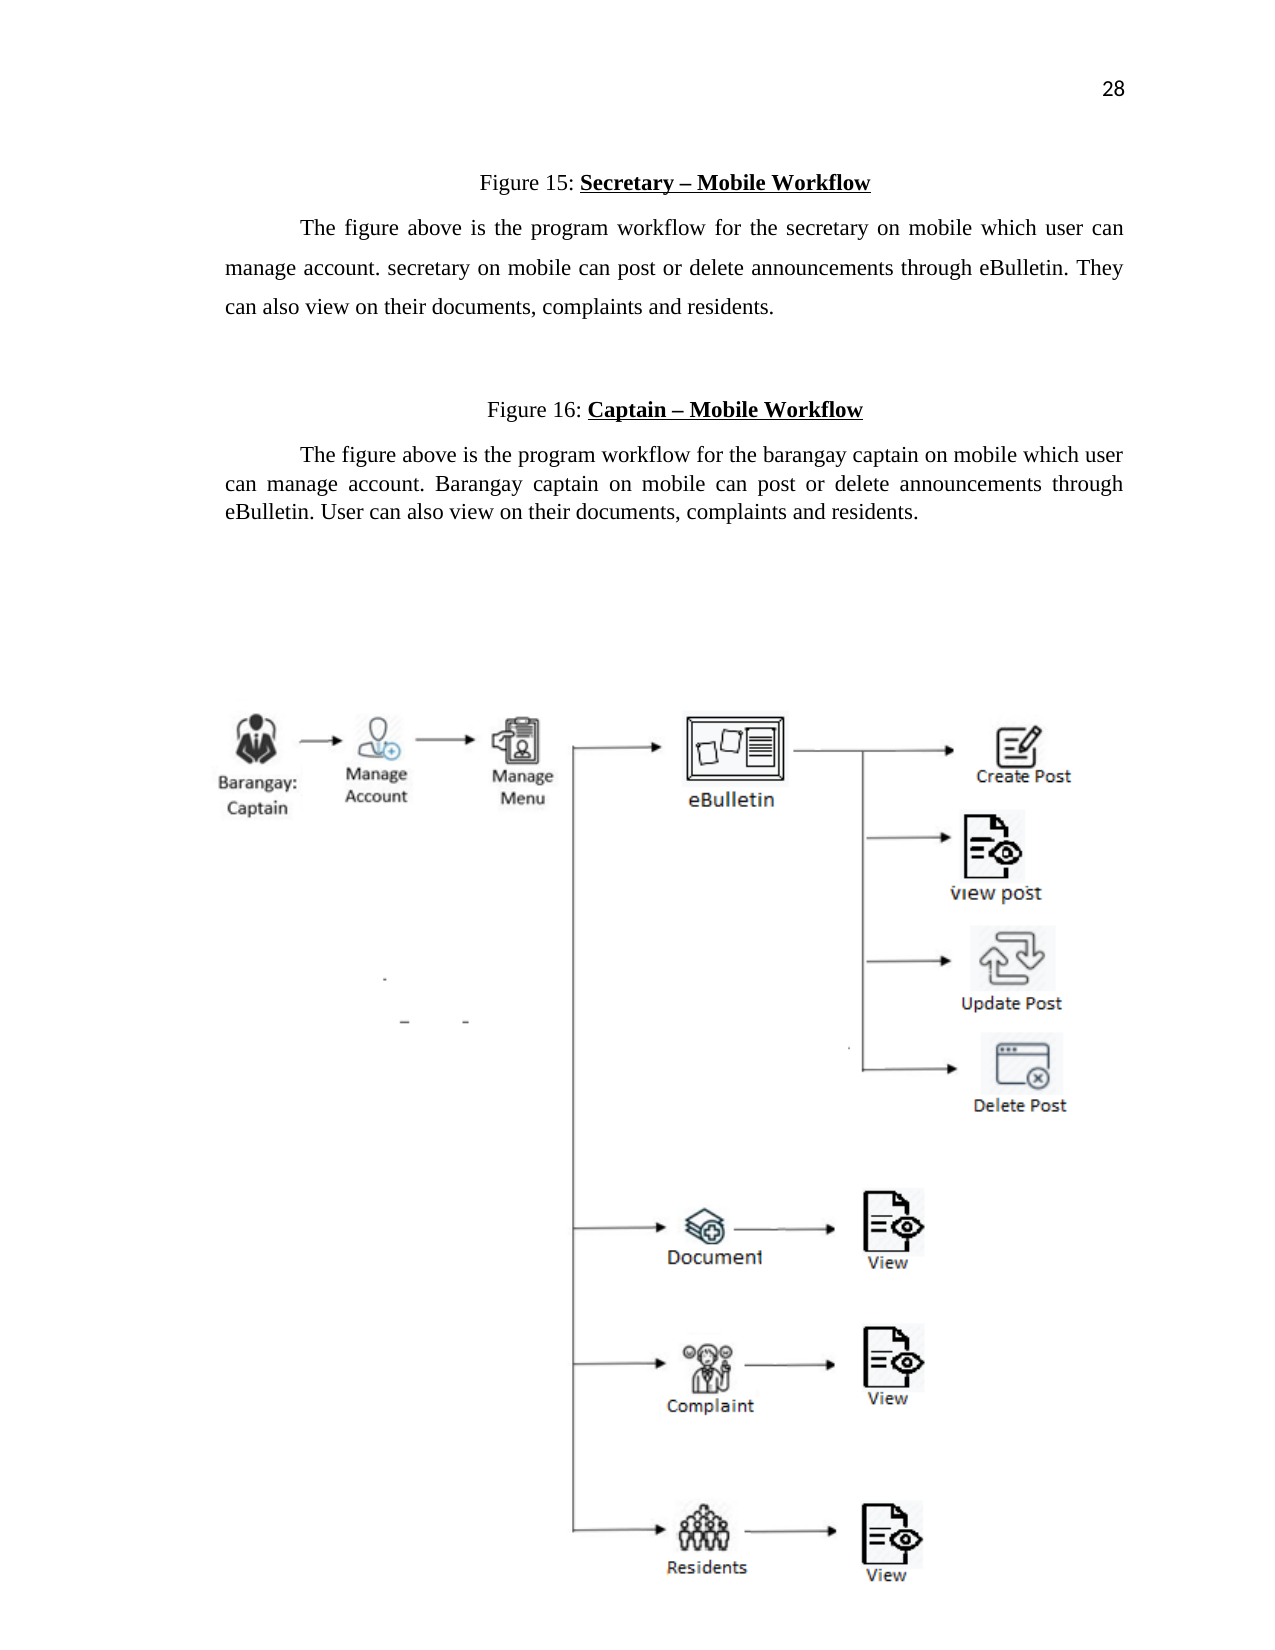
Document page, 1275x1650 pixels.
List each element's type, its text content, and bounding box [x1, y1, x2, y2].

text The figure above is the program workflow for the barangay captain on mobile which user can manage account. Barangay captain on mobile can post or delete announcements through eBulletin. User can also view on their documents, complaints and residents. [225, 441, 1125, 524]
text Figure 15: Secretary – Mobile Workflow [225, 169, 1125, 195]
picture [199, 656, 1124, 1647]
text The figure above is the program workflow for the secretary on mobile which user can manage account. secretary on mobile can post or delete announcements through eBulletin. They can also view on their documents, complaints and residents. [225, 214, 1125, 319]
text Figure 16: Captain – Mobile Workflow [225, 396, 1125, 422]
